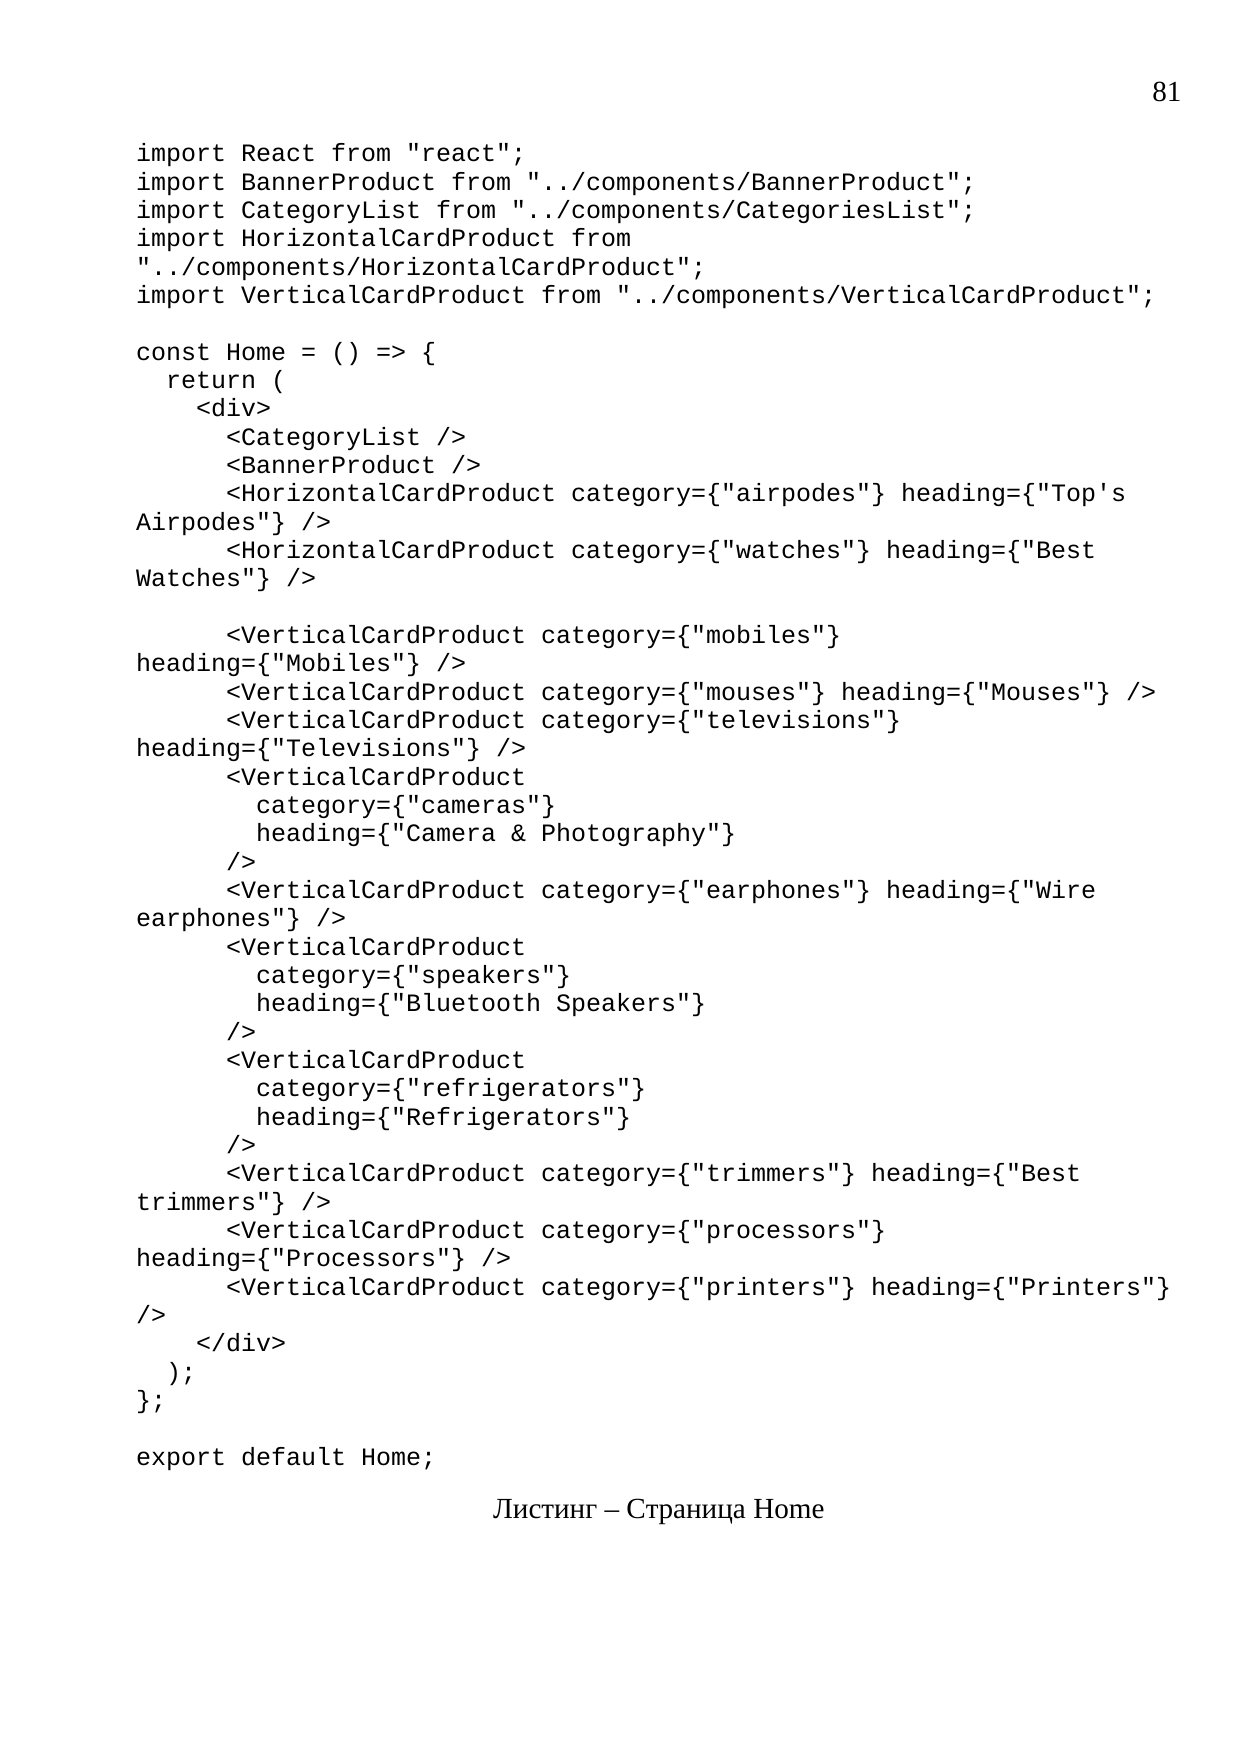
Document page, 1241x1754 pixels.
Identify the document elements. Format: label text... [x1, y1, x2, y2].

text return ( [136, 368, 1181, 396]
text import CategoryList from "../components/CategoriesList"; [136, 198, 1181, 226]
text <VerticalCardProduct category={"printers"} heading={"Printers"} /> [136, 1274, 1181, 1331]
text import HorizontalCardProduct from "../components/HorizontalCardProduct"; [136, 226, 1181, 283]
text /> [136, 849, 1181, 878]
text heading={"Refrigerators"} [136, 1104, 1181, 1133]
text <VerticalCardProduct [136, 1048, 1181, 1076]
text <HorizontalCardProduct category={"airpodes"} heading={"Top's Airpodes"} /> [136, 481, 1181, 538]
text import BannerProduct from "../components/BannerProduct"; [136, 169, 1181, 198]
text export default Home; [136, 1444, 1181, 1473]
text heading={"Bluetooth Speakers"} [136, 991, 1181, 1019]
text Листинг – Страница Home [136, 1491, 1181, 1525]
text ); [136, 1359, 1181, 1388]
text <VerticalCardProduct category={"mouses"} heading={"Mouses"} /> [136, 679, 1181, 708]
text const Home = () => { [136, 339, 1181, 368]
text <VerticalCardProduct category={"mobiles"} heading={"Mobiles"} /> [136, 623, 1181, 679]
text <HorizontalCardProduct category={"watches"} heading={"Best Watches"} /> [136, 538, 1181, 594]
text <VerticalCardProduct category={"televisions"} heading={"Televisions"} /> [136, 708, 1181, 764]
text category={"cameras"} [136, 793, 1181, 821]
text heading={"Camera & Photography"} [136, 821, 1181, 849]
text <VerticalCardProduct [136, 934, 1181, 963]
text category={"refrigerators"} [136, 1076, 1181, 1104]
text /> [136, 1019, 1181, 1048]
text <div> [136, 396, 1181, 424]
text <VerticalCardProduct category={"trimmers"} heading={"Best trimmers"} /> [136, 1161, 1181, 1218]
text /> [136, 1133, 1181, 1161]
text category={"speakers"} [136, 963, 1181, 991]
text import React from "react"; [136, 141, 1181, 169]
text import VerticalCardProduct from "../components/VerticalCardProduct"; [136, 283, 1181, 311]
text }; [136, 1388, 1181, 1416]
text <CategoryList /> [136, 424, 1181, 453]
text </div> [136, 1331, 1181, 1359]
text <BannerProduct /> [136, 453, 1181, 481]
text <VerticalCardProduct category={"processors"} heading={"Processors"} /> [136, 1218, 1181, 1274]
text <VerticalCardProduct [136, 764, 1181, 793]
text <VerticalCardProduct category={"earphones"} heading={"Wire earphones"} /> [136, 878, 1181, 934]
